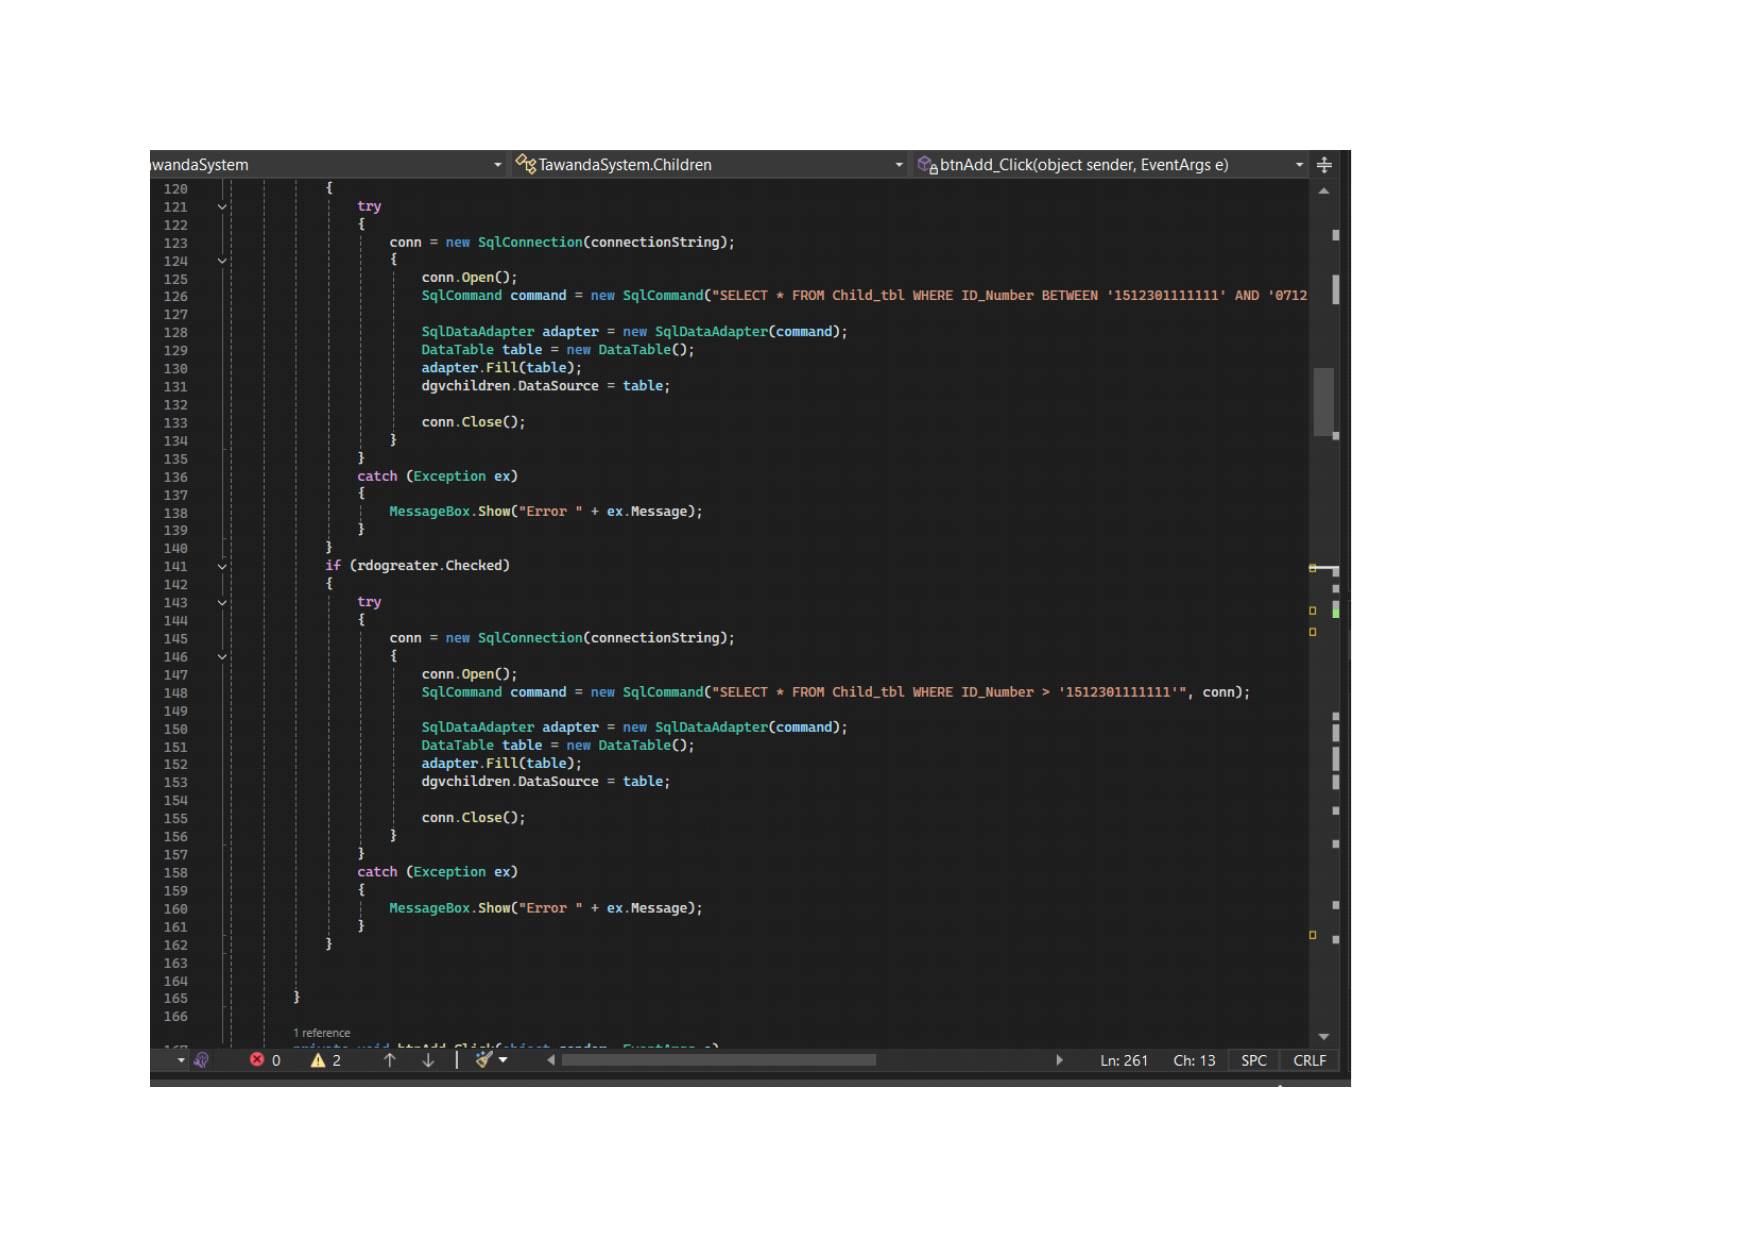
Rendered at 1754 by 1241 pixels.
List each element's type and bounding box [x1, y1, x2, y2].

picture [150, 150, 1352, 1087]
